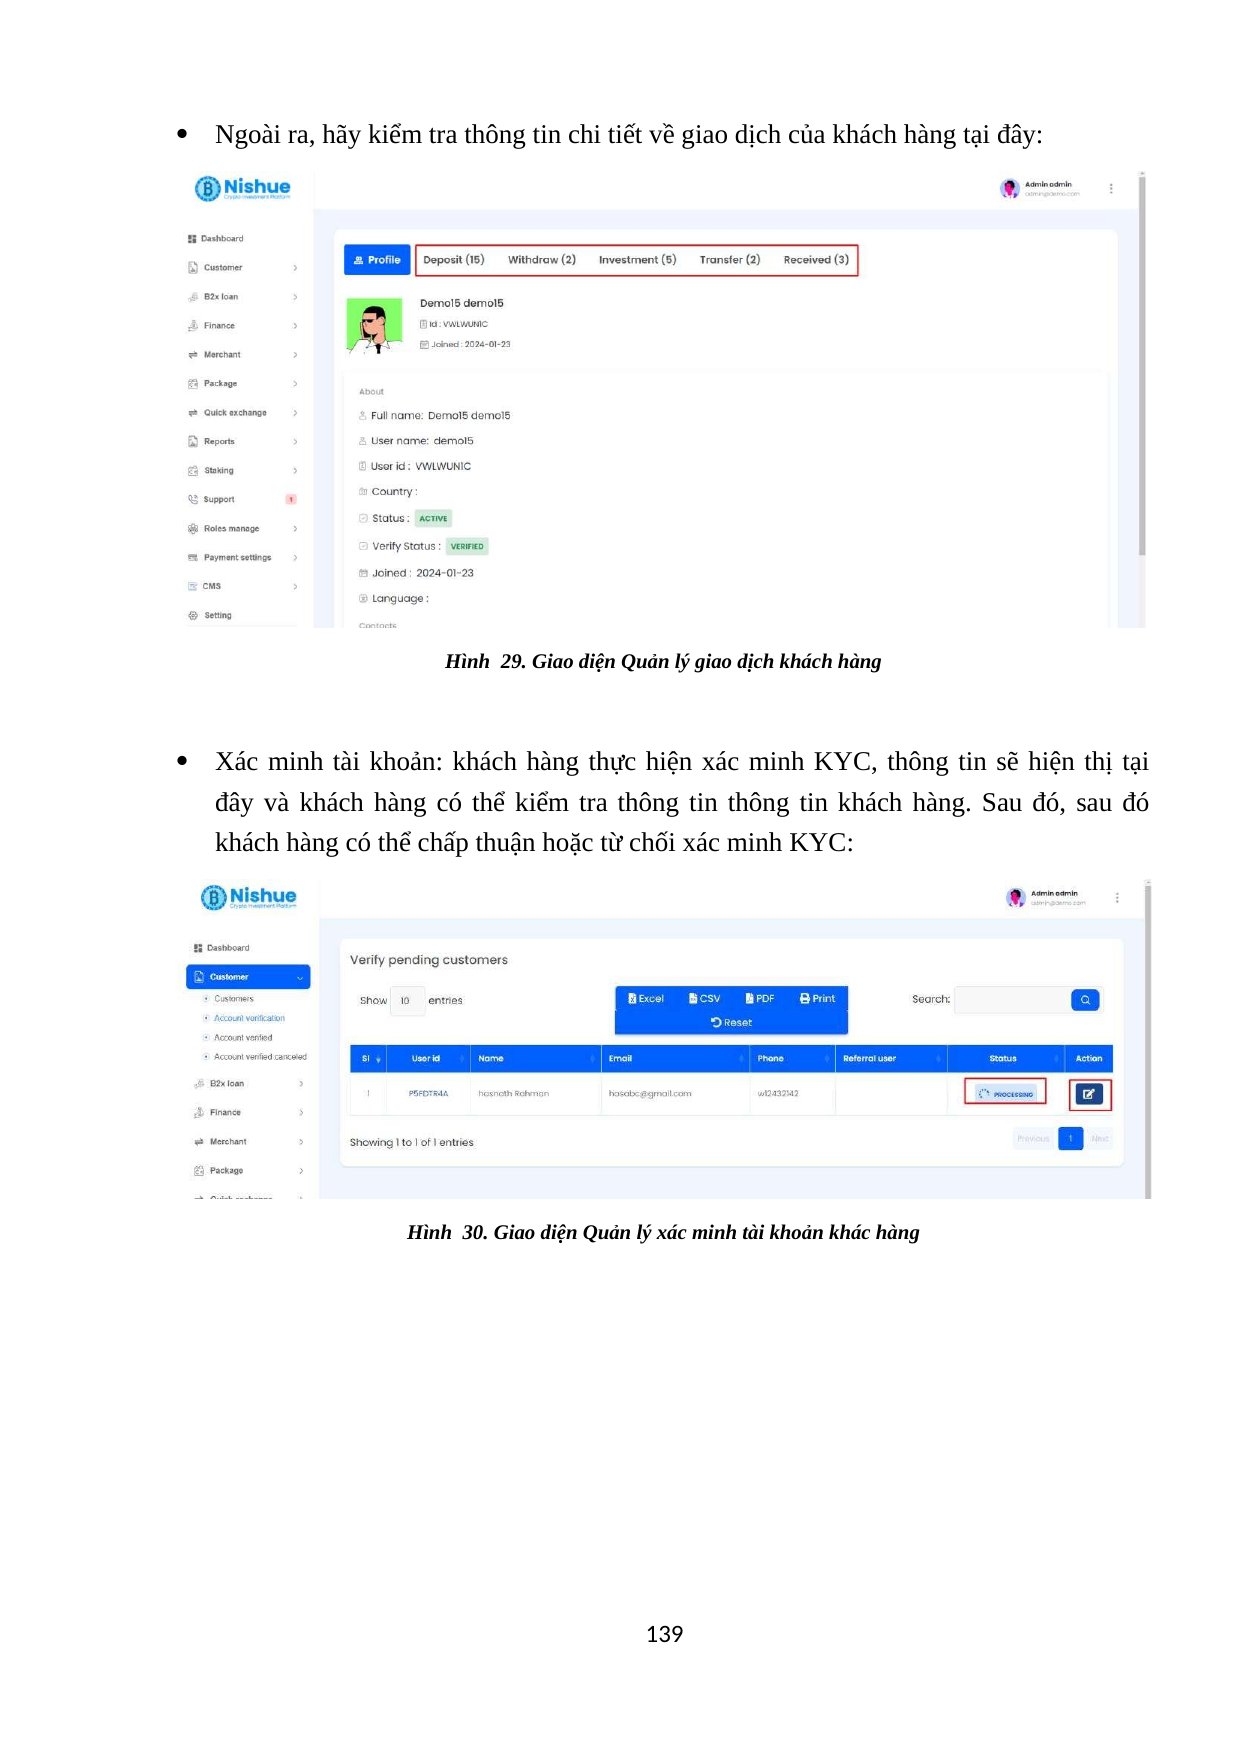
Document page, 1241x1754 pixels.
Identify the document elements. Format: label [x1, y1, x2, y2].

picture [177, 879, 1152, 1199]
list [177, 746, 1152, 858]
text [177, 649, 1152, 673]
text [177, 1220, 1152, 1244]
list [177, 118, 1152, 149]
picture [183, 171, 1146, 628]
